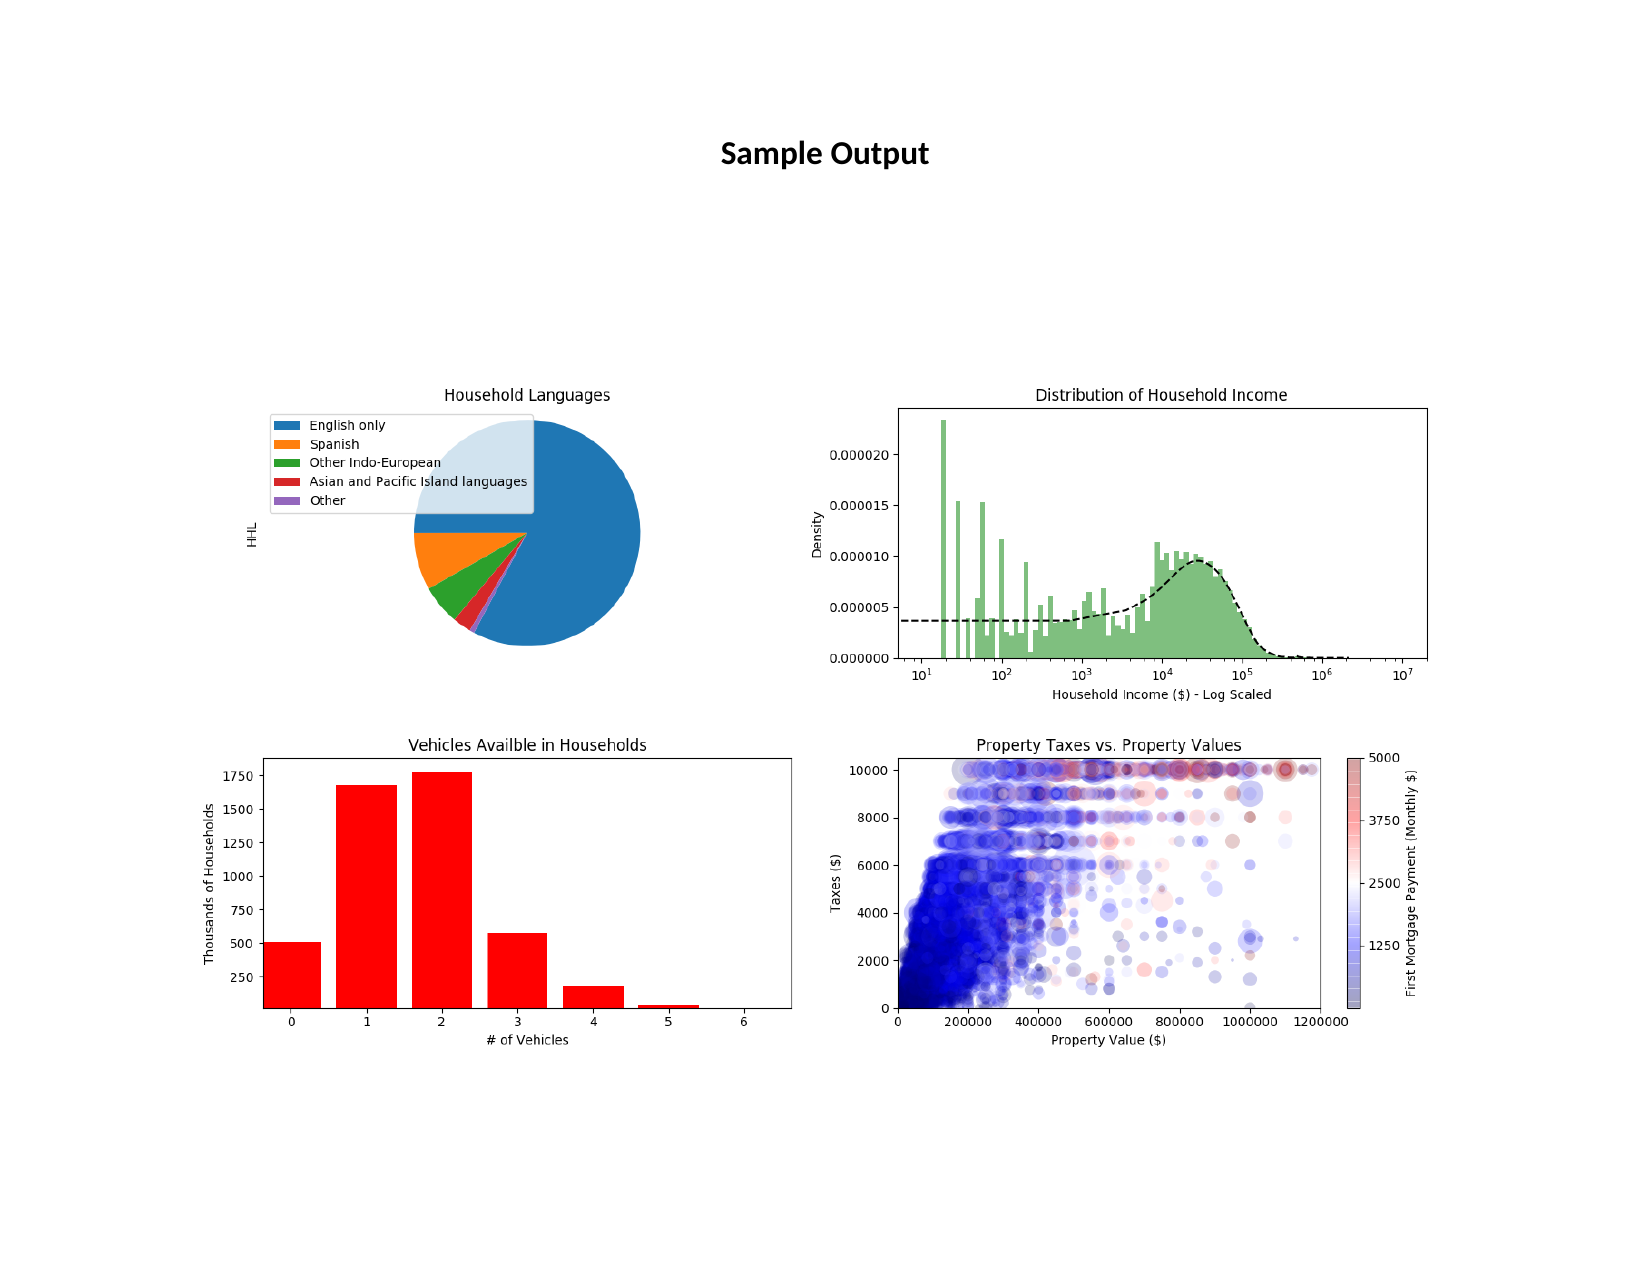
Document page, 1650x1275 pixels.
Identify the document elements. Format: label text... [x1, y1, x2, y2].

picture [75, 314, 1575, 1093]
text Sample Output [75, 132, 1575, 173]
